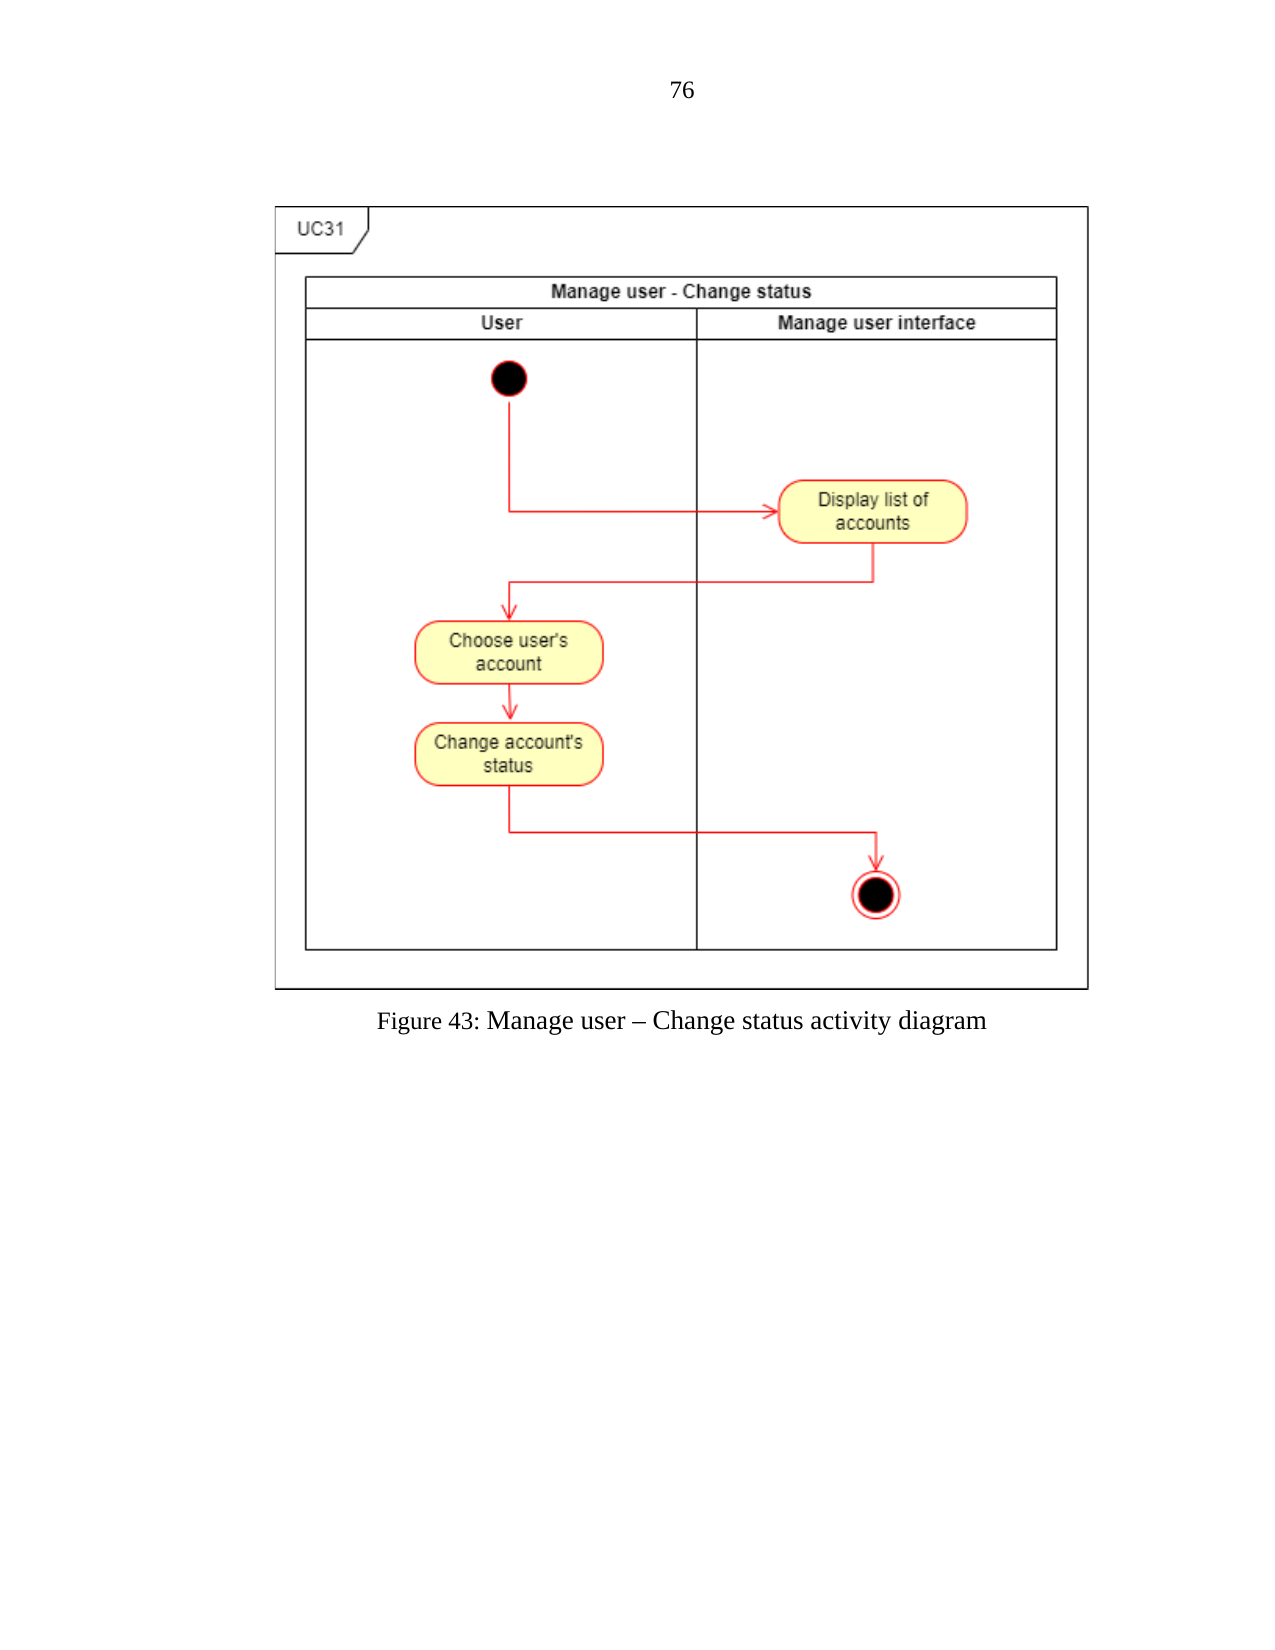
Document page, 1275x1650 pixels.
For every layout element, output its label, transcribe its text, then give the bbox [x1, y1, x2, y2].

picture [274, 206, 1089, 990]
text Figure 43: Manage user – Change status activity diagram [207, 1004, 1157, 1035]
